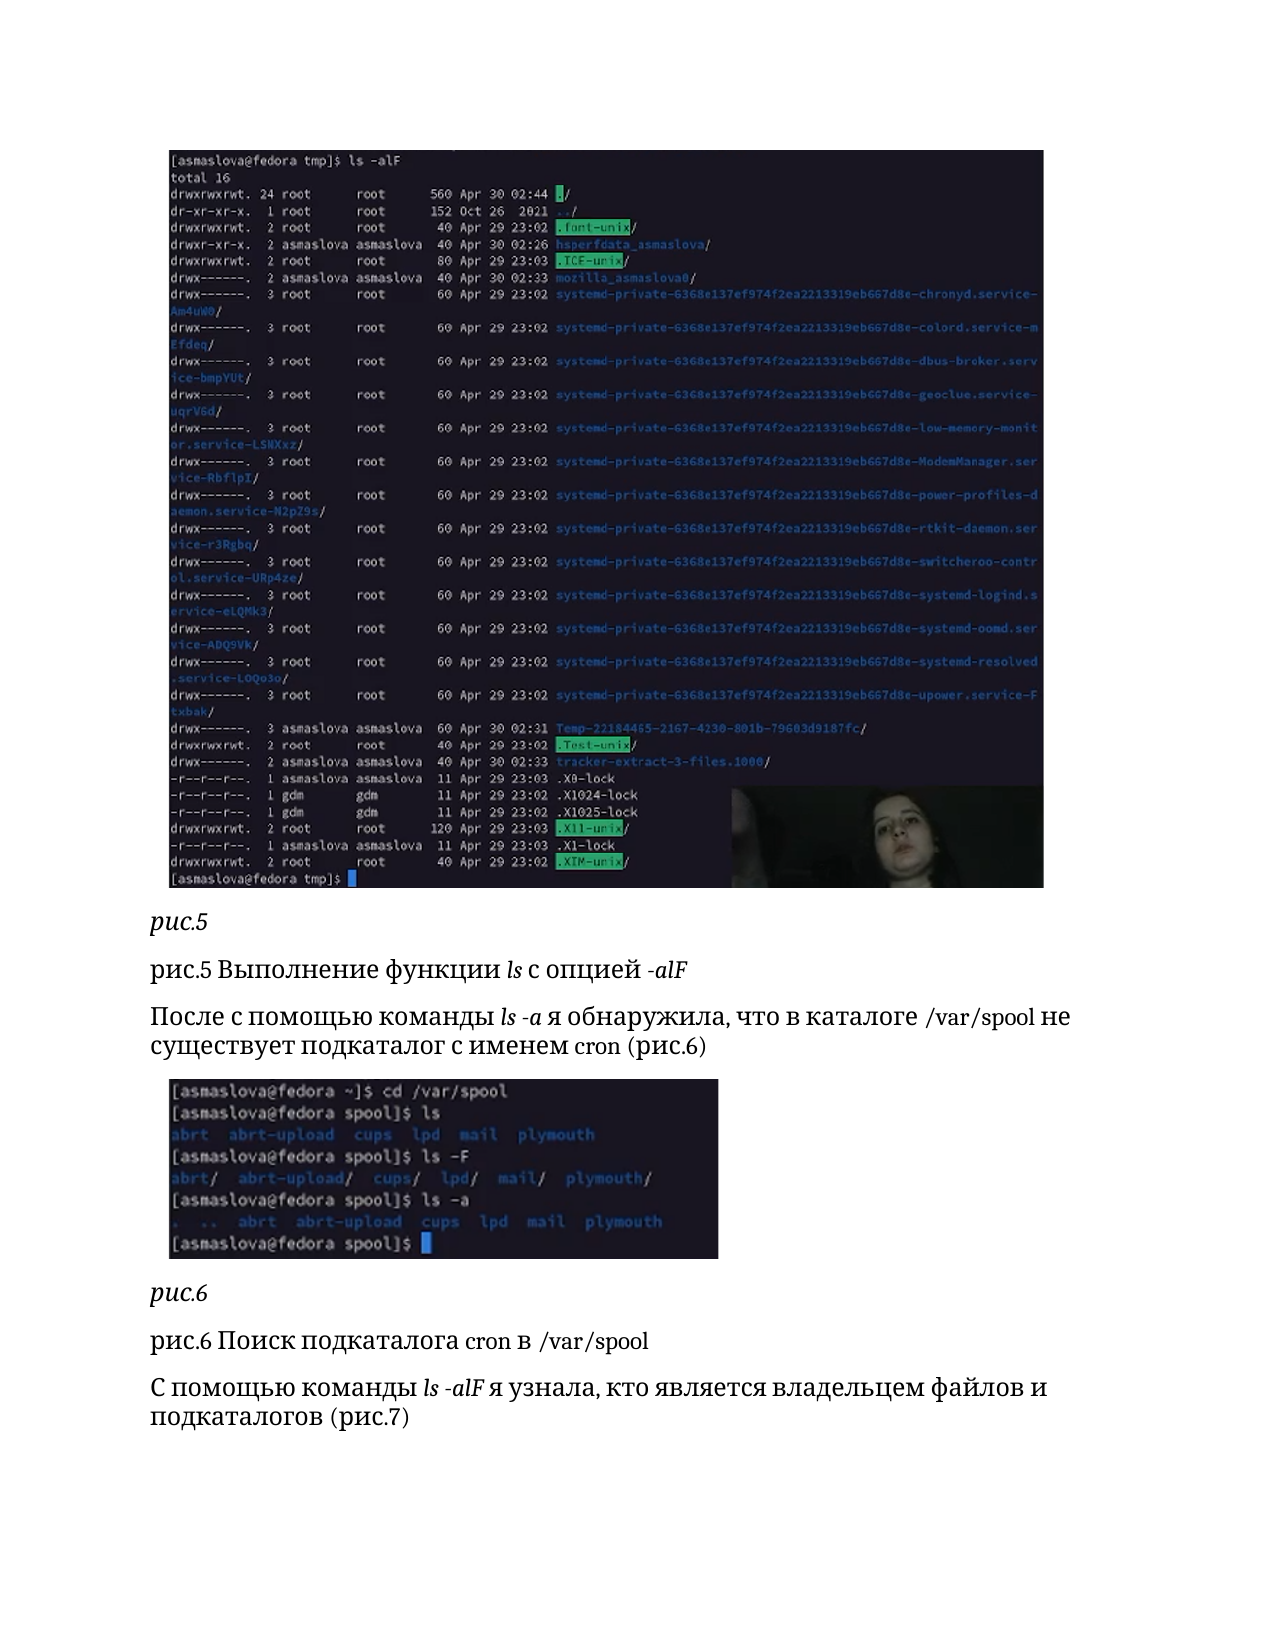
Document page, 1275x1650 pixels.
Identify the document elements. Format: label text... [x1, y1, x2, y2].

text После с помощью команды ls -a я обнаружила, что в каталоге /var/spool не существует подкаталог с именем cron (рис.6) [150, 1003, 1125, 1061]
text рис.5 [150, 908, 1125, 937]
text рис.6 [150, 1279, 1125, 1308]
picture [168, 1079, 719, 1259]
text рис.6 Поиск подкаталога cron в /var/spool [150, 1327, 1125, 1355]
text рис.5 Выполнение функции ls с опцией -alF [150, 956, 1125, 984]
picture [168, 150, 1044, 888]
text С помощью команды ls -alF я узнала, кто является владельцем файлов и подкаталогов (рис.7) [150, 1374, 1125, 1432]
